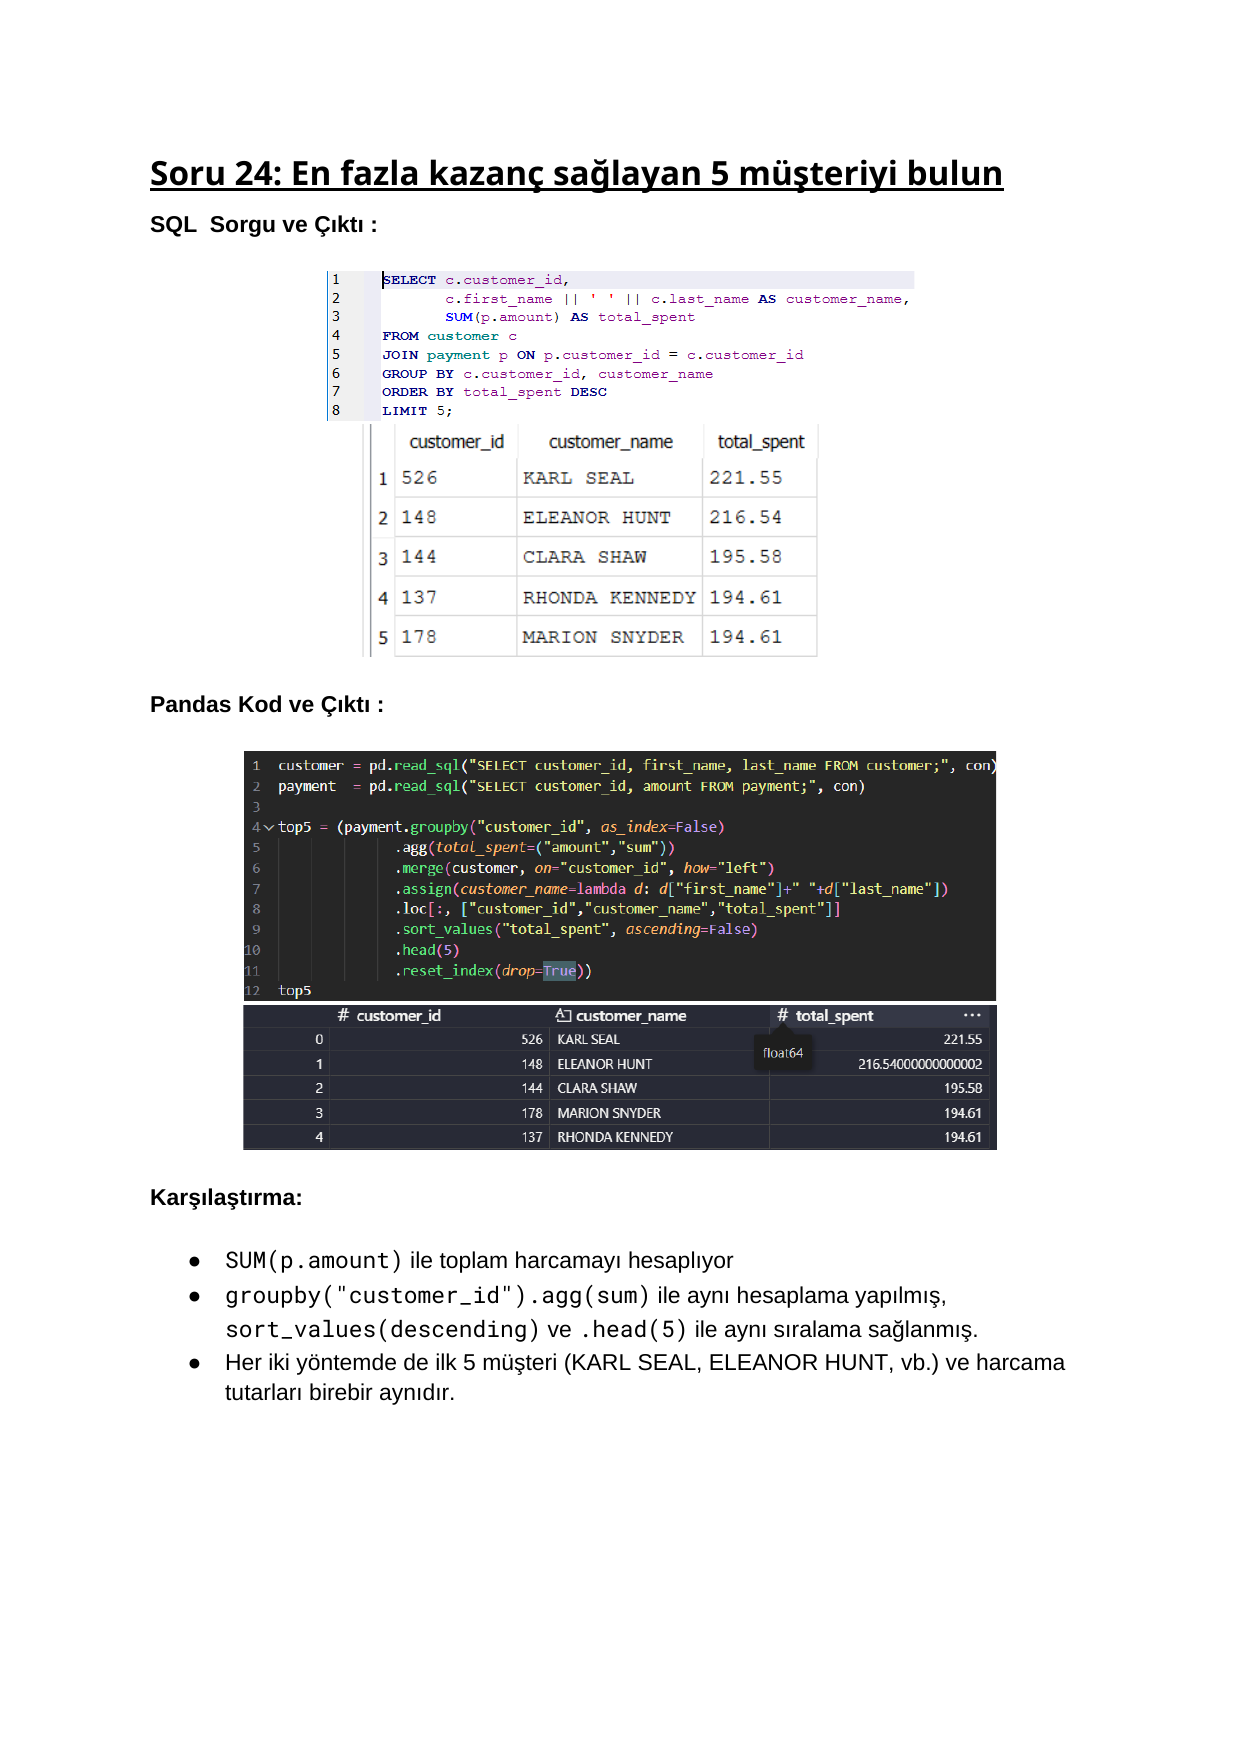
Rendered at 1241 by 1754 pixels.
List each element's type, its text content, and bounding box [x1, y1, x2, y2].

list groupby("customer_id").agg(sum) ile aynı hesaplama yapılmış, sort_values(descending) ve .head(5) ile aynı sıralama sağlanmış. [187, 1279, 1090, 1344]
picture [244, 751, 997, 1001]
text Karşılaştırma: [150, 1184, 1090, 1241]
picture [326, 271, 915, 421]
list SUM(p.amount) ile toplam harcamayı hesaplıyor [187, 1244, 1090, 1274]
text SQL Sorgu ve Çıktı : [150, 211, 1090, 237]
picture [360, 424, 880, 657]
subtitle Soru 24: En fazla kazanç sağlayan 5 müşteriyi bulun [150, 150, 1090, 195]
picture [243, 1005, 997, 1150]
list Her iki yöntemde de ilk 5 müşteri (KARL SEAL, ELEANOR HUNT, vb.) ve harcama tutarları birebir aynıdır. [187, 1348, 1090, 1405]
text Pandas Kod ve Çıktı : [150, 691, 1090, 717]
